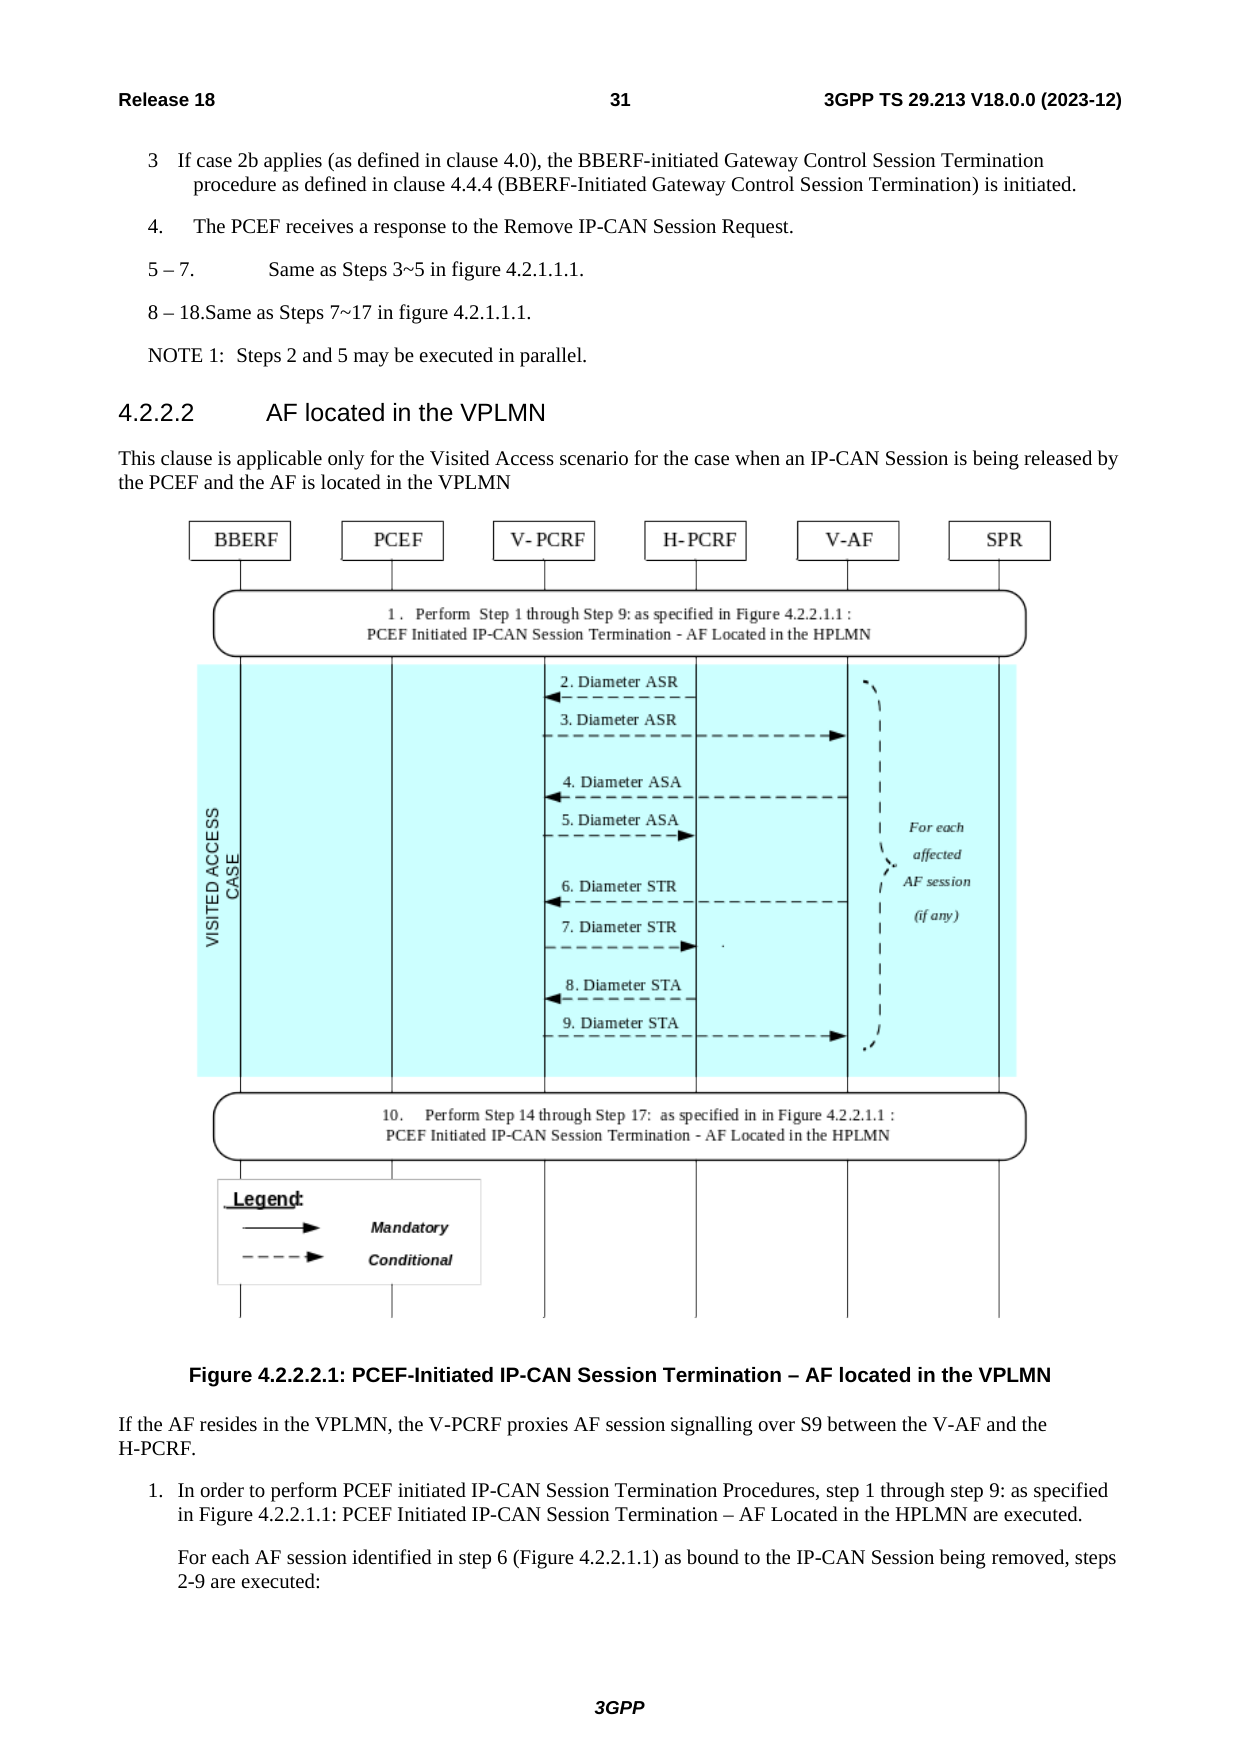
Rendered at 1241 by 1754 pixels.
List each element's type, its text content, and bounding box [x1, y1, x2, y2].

text 4. The PCEF receives a response to the Remove IP-CAN Session Request. [148, 214, 1122, 238]
text For each AF session identified in step 6 (Figure 4.2.2.1.1) as bound to the IP-CAN Session being removed, steps 2-9 are executed: [148, 1545, 1122, 1593]
text If the AF resides in the VPLMN, the V-PCRF proxies AF session signalling over S9 between the V-AF and the H-PCRF. [118, 1411, 1122, 1459]
subtitle 4.2.2.2 AF located in the VPLMN [118, 398, 1122, 427]
text 1. In order to perform PCEF initiated IP-CAN Session Termination Procedures, step 1 through step 9: as specified in Figure 4.2.2.1.1: PCEF Initiated IP-CAN Session Termination – AF Located in the HPLMN are executed. [148, 1478, 1122, 1526]
text Figure .2.1: PCEF-Initiated IP-CAN Session Termination – AF located in the VPLMN [118, 1362, 1122, 1386]
text 5 – 7. Same as Steps 3~5 in figure 4.2.1.1.1. [148, 257, 1122, 281]
text 3 If case 2b applies (as defined in clause 4.0), the BBERF-initiated Gateway Control Session Termination procedure as defined in clause 4.4.4 (BBERF-Initiated Gateway Control Session Termination) is initiated. [148, 147, 1122, 196]
text 8 – 18.Same as Steps 7~17 in figure 4.2.1.1.1. [148, 300, 1122, 324]
text NOTE 1: Steps 2 and 5 may be executed in parallel. [148, 343, 1122, 367]
text This clause is applicable only for the Visited Access scenario for the case when an IP-CAN Session is being released by the PCEF and the AF is located in the VPLMN [118, 446, 1122, 494]
